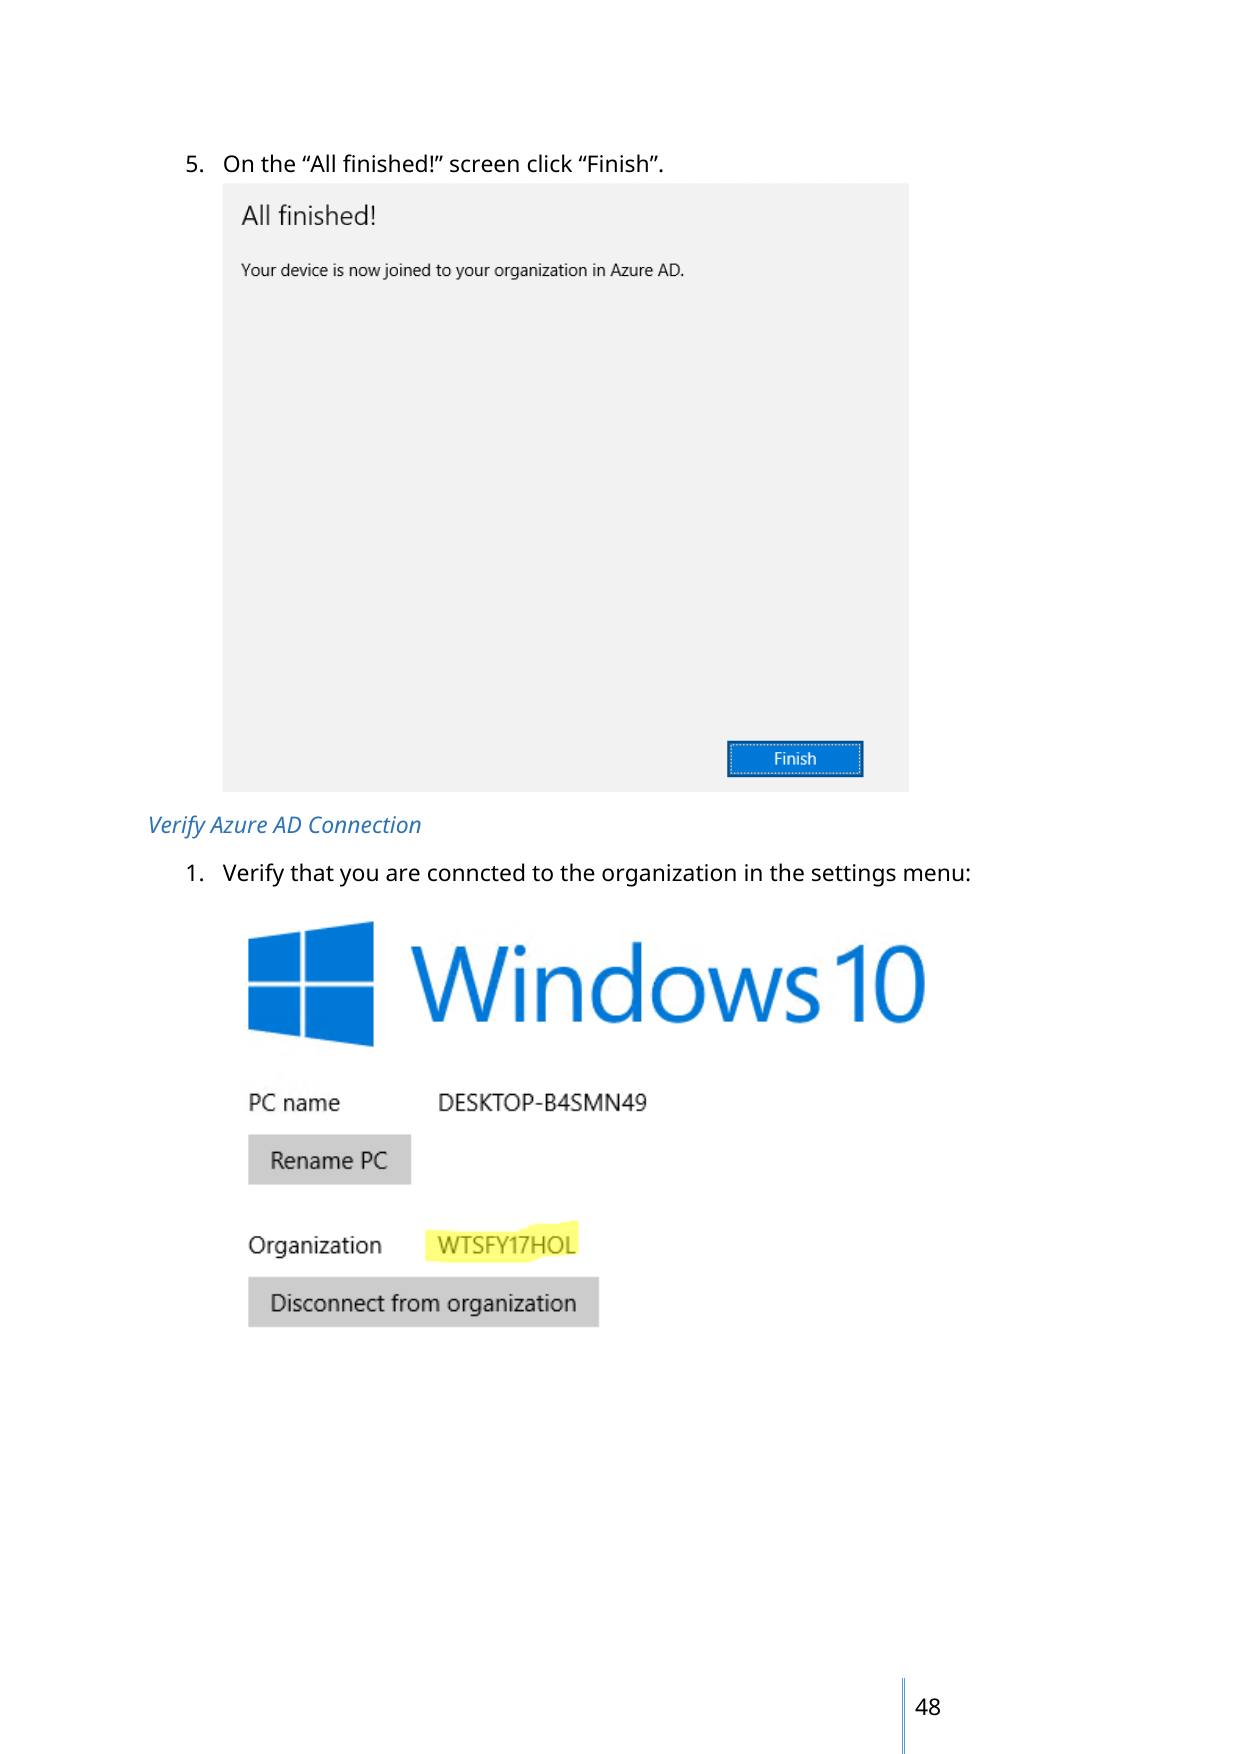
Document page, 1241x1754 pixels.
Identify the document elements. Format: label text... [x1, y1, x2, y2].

subtitle Verify Azure AD Connection [148, 808, 1093, 840]
picture [222, 892, 939, 1343]
picture [222, 183, 909, 792]
